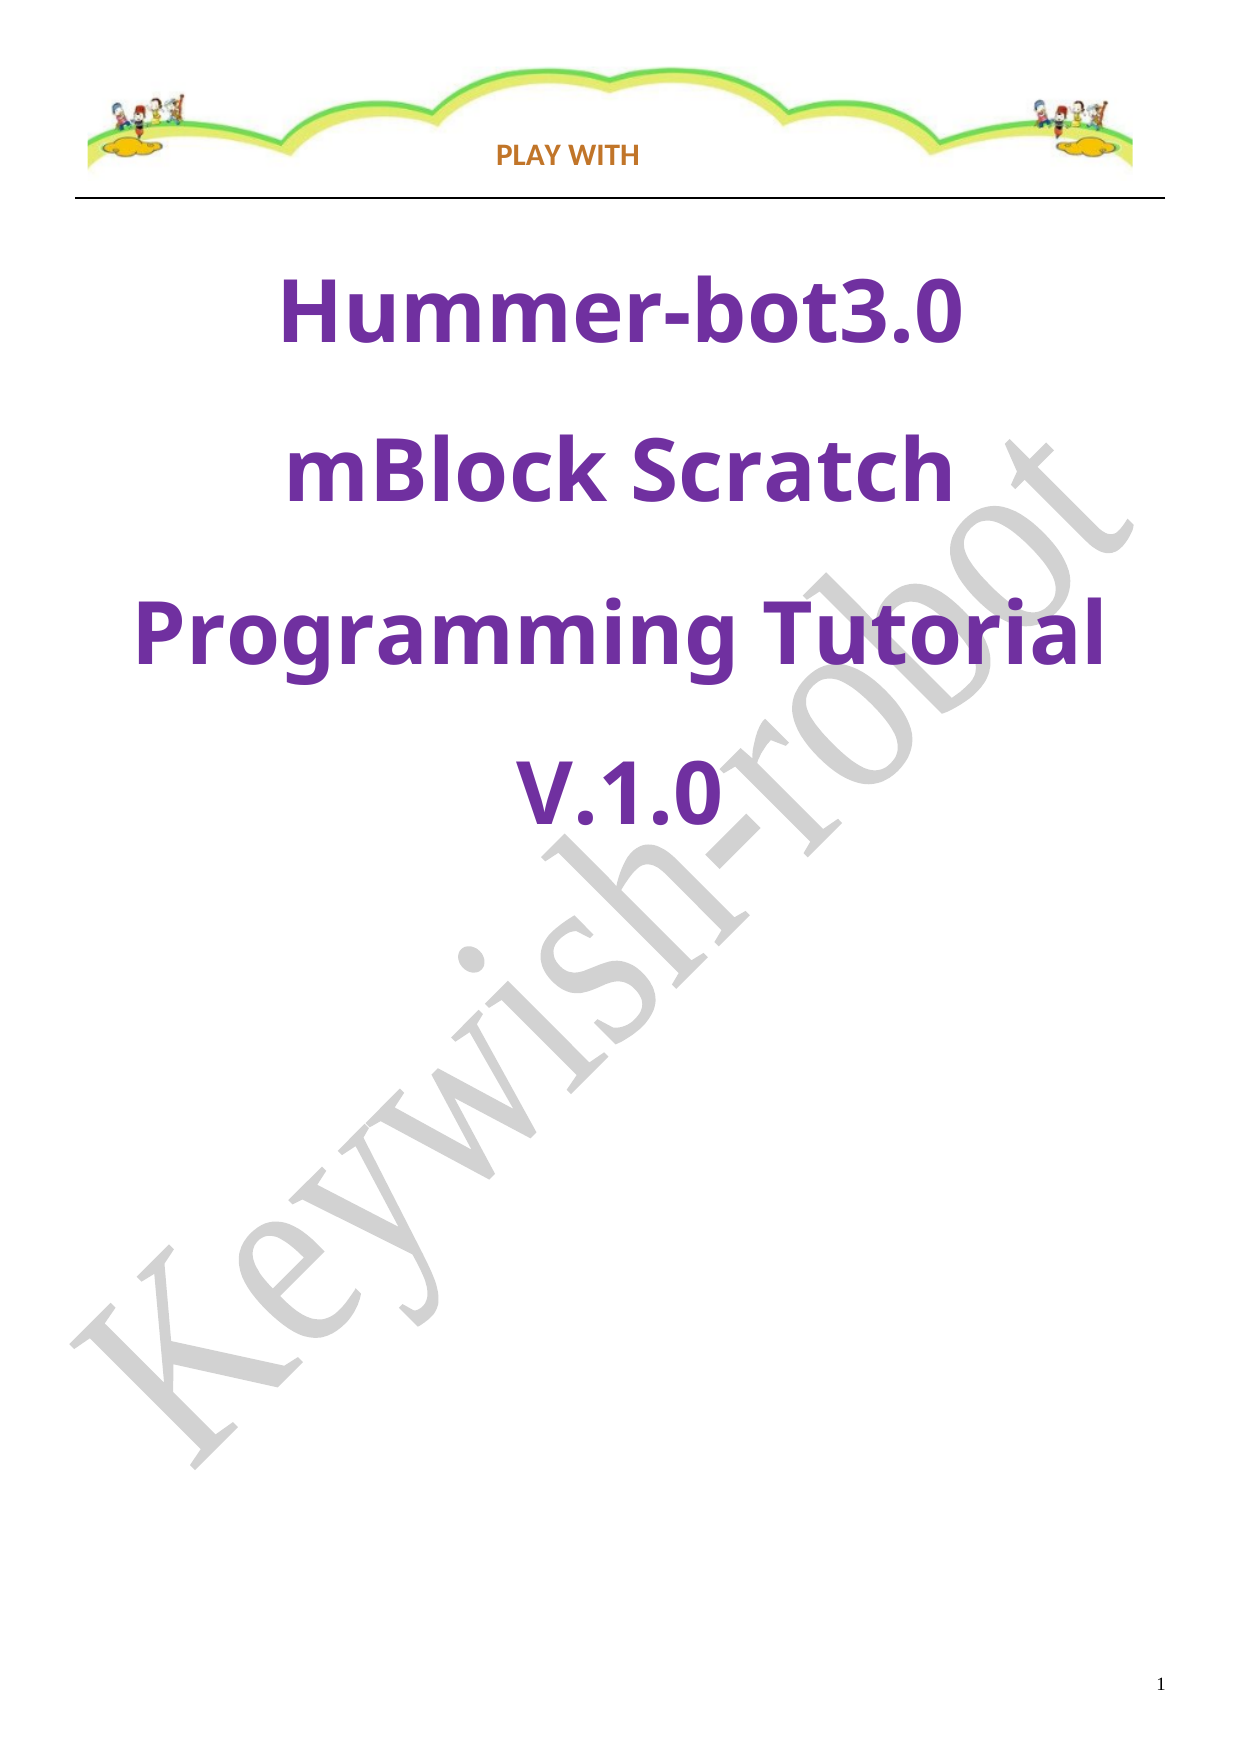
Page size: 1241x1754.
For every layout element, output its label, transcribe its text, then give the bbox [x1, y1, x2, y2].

text mBlock Scratch Programming Tutorial [75, 400, 1165, 698]
text Hummer-bot3.0 [75, 240, 1165, 376]
text V.1.0 [75, 722, 1165, 858]
picture [87, 58, 1134, 181]
